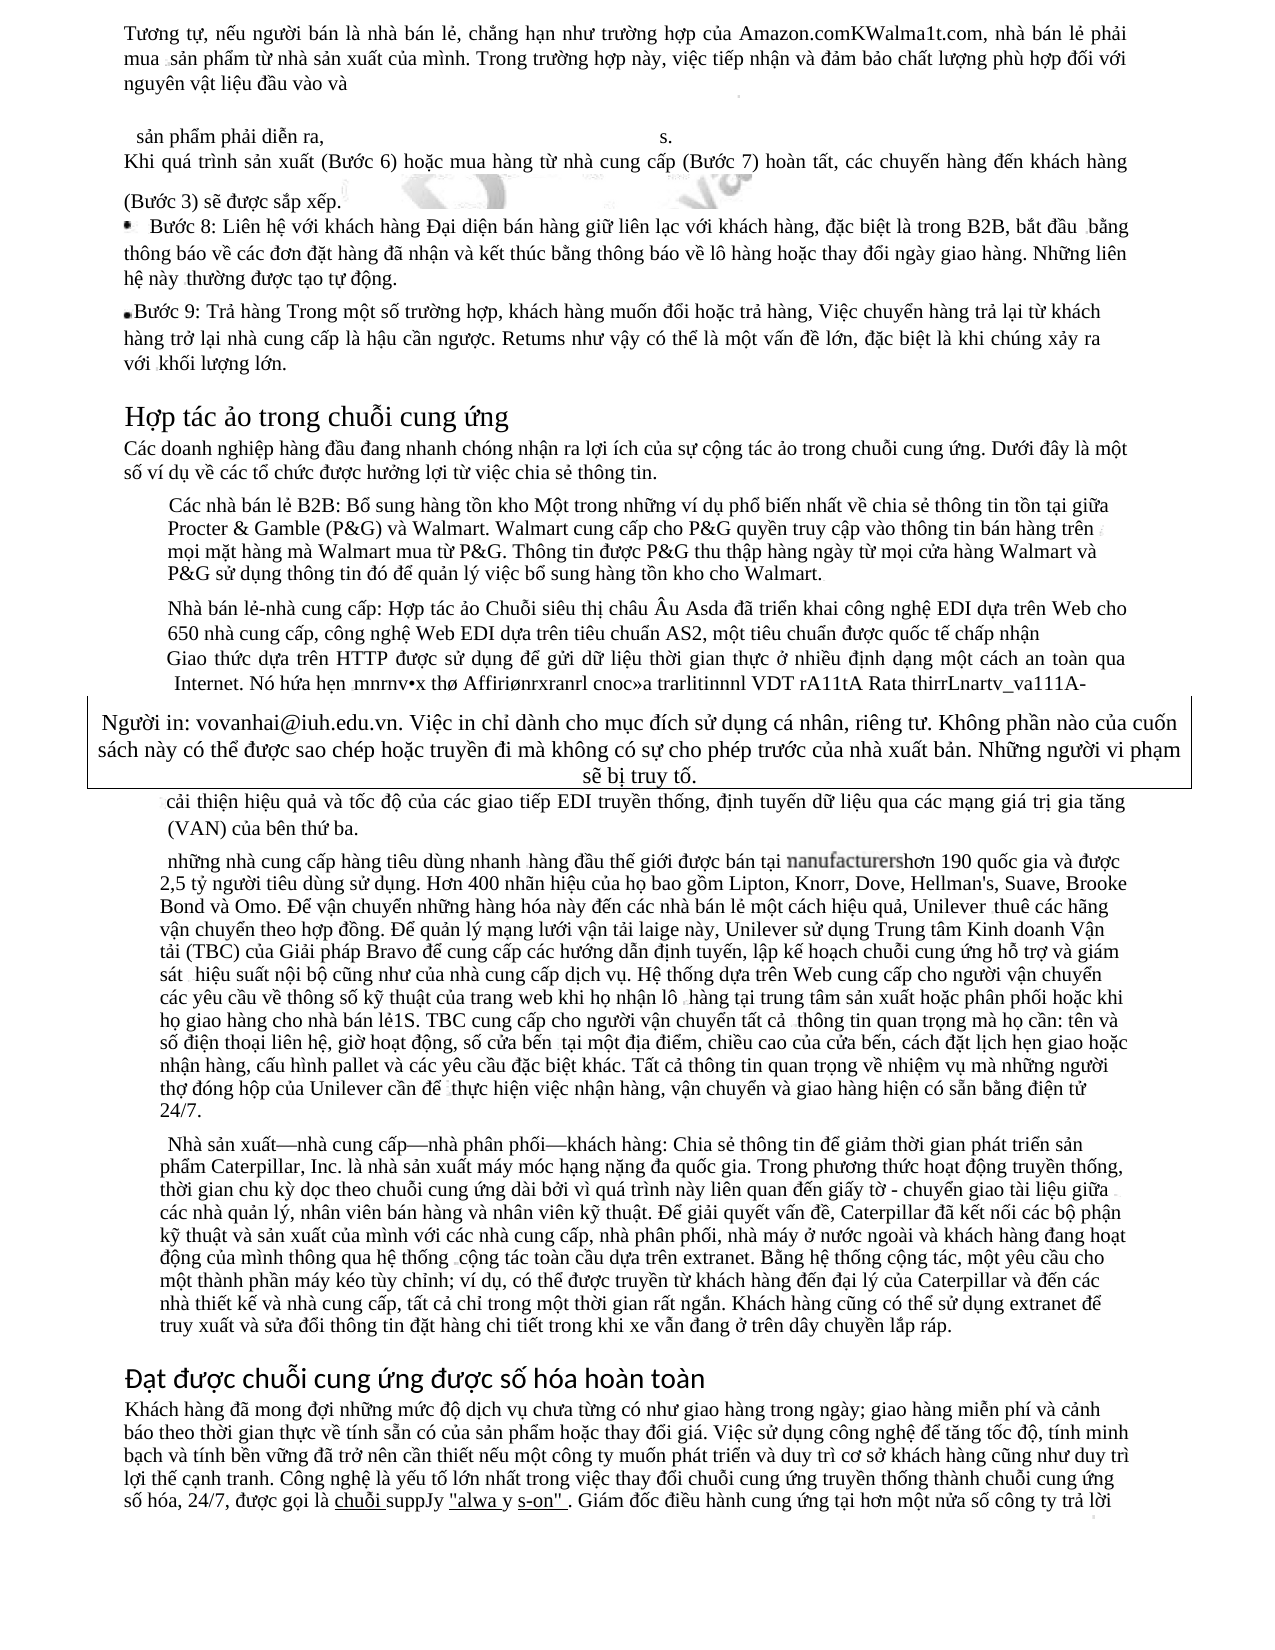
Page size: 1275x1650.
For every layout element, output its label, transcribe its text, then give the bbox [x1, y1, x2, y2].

text Nhà sản xuất—nhà cung cấp—nhà phân phối—khách hàng: Chia sẻ thông tin để giảm thời gian phát triển sản phẩm Caterpillar, Inc. là nhà sản xuất máy móc hạng nặng đa quốc gia. Trong phương thức hoạt động truyền thống, thời gian chu kỳ dọc theo chuỗi cung ứng dài bởi vì quá trình này liên quan đến giấy tờ - chuyển giao tài liệu giữa các nhà quản lý, nhân viên bán hàng và nhân viên kỹ thuật. Để giải quyết vấn đề, Caterpillar đã kết nối các bộ phận kỹ thuật và sản xuất của mình với các nhà cung cấp, nhà phân phối, nhà máy ở nước ngoài và khách hàng đang hoạt động của mình thông qua hệ thống cộng tác toàn cầu dựa trên extranet. Bằng hệ thống cộng tác, một yêu cầu cho một thành phần máy kéo tùy chỉnh; ví dụ, có thể được truyền từ khách hàng đến đại lý của Caterpillar và đến các nhà thiết kế và nhà cung cấp, tất cả chỉ trong một thời gian rất ngắn. Khách hàng cũng có thể sử dụng extranet để truy xuất và sửa đổi thông tin đặt hàng chi tiết trong khi xe vẫn đang ở trên dây chuyền lắp ráp. [159, 1133, 1131, 1337]
text Khi quá trình sản xuất (Bước 6) hoặc mua hàng từ nhà cung cấp (Bước 7) hoàn tất, các chuyến hàng đến khách hàng (Bước 3) sẽ được sắp xếp. [123, 149, 1128, 213]
picture [123, 221, 150, 234]
text Các doanh nghiệp hàng đầu đang nhanh chóng nhận ra lợi ích của sự cộng tác ảo trong chuỗi cung ứng. Dưới đây là một số ví dụ về các tổ chức được hưởng lợi từ việc chia sẻ thông tin. [123, 436, 1128, 484]
subtitle Đạt được chuỗi cung ứng được số hóa hoàn toàn [124, 1360, 843, 1396]
text Bước 8: Liên hệ với khách hàng Đại diện bán hàng giữ liên lạc với khách hàng, đặc biệt là trong B2B, bắt đầu bằng thông báo về các đơn đặt hàng đã nhận và kết thúc bằng thông báo về lô hàng hoặc thay đổi ngày giao hàng. Những liên hệ này thường được tạo tự động. [123, 214, 1128, 290]
text Nhà bán lẻ-nhà cung cấp: Hợp tác ảo Chuỗi siêu thị châu Âu Asda đã triển khai công nghệ EDI dựa trên Web cho 650 nhà cung cấp, công nghệ Web EDI dựa trên tiêu chuẩn AS2, một tiêu chuẩn được quốc tế chấp nhận [167, 596, 1128, 645]
text Các nhà bán lẻ B2B: Bổ sung hàng tồn kho Một trong những ví dụ phổ biến nhất về chia sẻ thông tin tồn tại giữa Procter & Gamble (P&G) và Walmart. Walmart cung cấp cho P&G quyền truy cập vào thông tin bán hàng trên mọi mặt hàng mà Walmart mua từ P&G. Thông tin được P&G thu thập hàng ngày từ mọi cửa hàng Walmart và P&G sử dụng thông tin đó để quản lý việc bổ sung hàng tồn kho cho Walmart. [167, 494, 1131, 585]
text cải thiện hiệu quả và tốc độ của các giao tiếp EDI truyền thống, định tuyến dữ liệu qua các mạng giá trị gia tăng (VAN) của bên thứ ba. [159, 789, 1128, 840]
picture [1099, 525, 1104, 536]
subtitle Hợp tác ảo trong chuỗi cung ứng [124, 399, 843, 433]
picture [786, 851, 904, 868]
picture [159, 797, 166, 809]
picture [123, 309, 134, 319]
table_header Người in: vovanhai@iuh.edu.vn. Việc in chỉ dành cho mục đích sử dụng cá nhân, riêng tư. Không phần nào của cuốn sách này có thể được sao chép hoặc truyền đi mà không có sự cho phép trước của nhà xuất bản. Những người vi phạm sẽ bị truy tố. [88, 696, 1191, 788]
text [123, 1399, 1131, 1512]
text Tương tự, nếu người bán là nhà bán lẻ, chẳng hạn như trường hợp của Amazon.comKWalma1t.com, nhà bán lẻ phải mua sản phẩm từ nhà sản xuất của mình. Trong trường hợp này, việc tiếp nhận và đảm bảo chất lượng phù hợp đối với nguyên vật liệu đầu vào và [123, 21, 1128, 94]
picture [341, 174, 753, 209]
picture [557, 1038, 562, 1050]
text sản phẩm phải diễn ra, s. [94, 124, 1184, 148]
picture [446, 1080, 452, 1096]
text Bước 9: Trả hàng Trong một số trường hợp, khách hàng muốn đổi hoặc trả hàng, Việc chuyển hàng trả lại từ khách hàng trở lại nhà cung cấp là hậu cần ngược. Retums như vậy có thể là một vấn đề lớn, đặc biệt là khi chúng xảy ra với khối lượng lớn. [123, 299, 1103, 375]
text Giao thức dựa trên HTTP được sử dụng để gửi dữ liệu thời gian thực ở nhiều định dạng một cách an toàn qua Internet. Nó hứa hẹn mnrnv•x thø Affiriønrxranrl cnoc»a trarlitinnnl VDT rA11tA Rata thirrLnartv_va111A- [166, 646, 1128, 695]
text những nhà cung cấp hàng tiêu dùng nhanh hàng đầu thế giới được bán tại hơn 190 quốc gia và được 2,5 tỷ người tiêu dùng sử dụng. Hơn 400 nhãn hiệu của họ bao gồm Lipton, Knorr, Dove, Hellman's, Suave, Brooke Bond và Omo. Để vận chuyển những hàng hóa này đến các nhà bán lẻ một cách hiệu quả, Unilever thuê các hãng vận chuyển theo hợp đồng. Để quản lý mạng lưới vận tải laige này, Unilever sử dụng Trung tâm Kinh doanh Vận tải (TBC) của Giải pháp Bravo để cung cấp các hướng dẫn định tuyến, lập kế hoạch chuỗi cung ứng hỗ trợ và giám sát hiệu suất nội bộ cũng như của nhà cung cấp dịch vụ. Hệ thống dựa trên Web cung cấp cho người vận chuyển các yêu cầu về thông số kỹ thuật của trang web khi họ nhận lô hàng tại trung tâm sản xuất hoặc phân phối hoặc khi họ giao hàng cho nhà bán lẻ1S. TBC cung cấp cho người vận chuyển tất cả thông tin quan trọng mà họ cần: tên và số điện thoại liên hệ, giờ hoạt động, số cửa bến tại một địa điểm, chiều cao của cửa bến, cách đặt lịch hẹn giao hoặc nhận hàng, cấu hình pallet và các yêu cầu đặc biệt khác. Tất cả thông tin quan trọng về nhiệm vụ mà những người thợ đóng hộp của Unilever cần để thực hiện việc nhận hàng, vận chuyển và giao hàng hiện có sẵn bằng điện tử 24/7. [159, 850, 1131, 1122]
